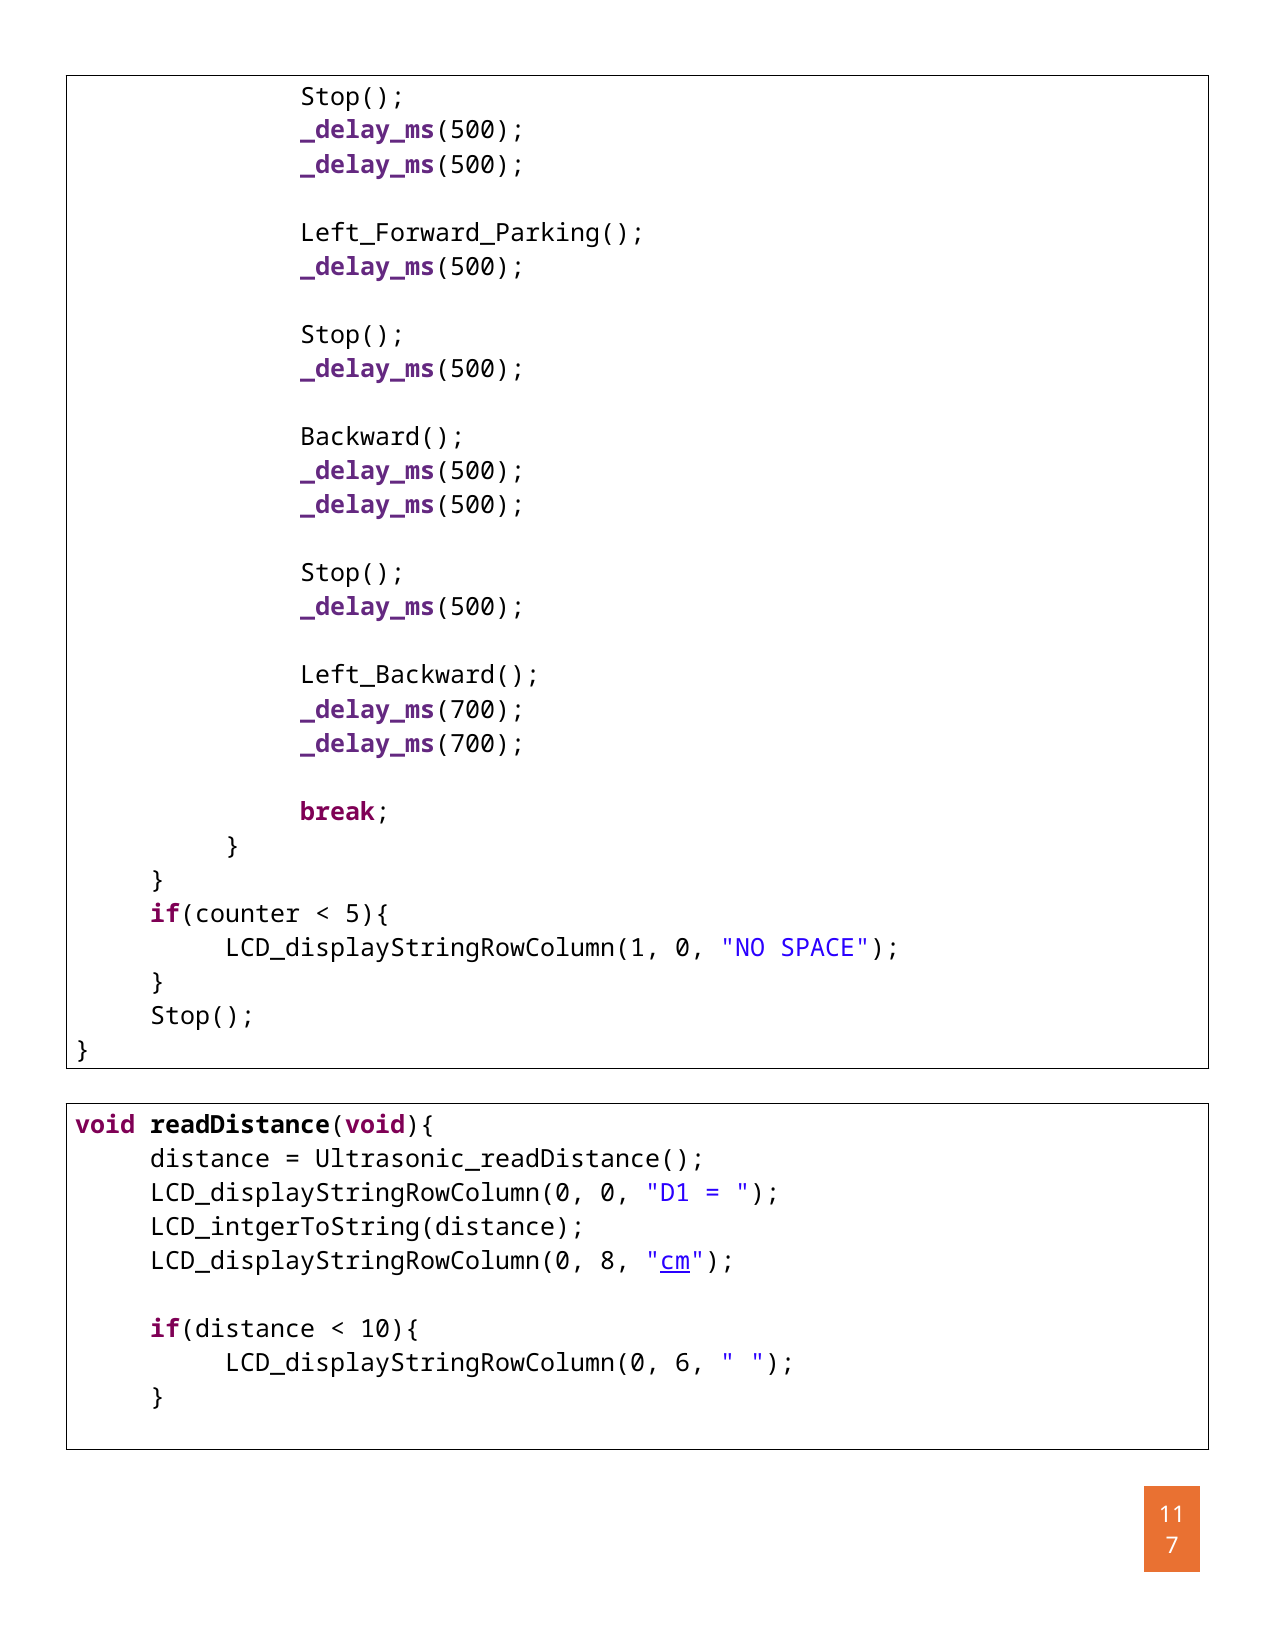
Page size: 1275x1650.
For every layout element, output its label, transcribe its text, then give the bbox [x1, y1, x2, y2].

text Left_Forward_Parking(); [75, 214, 1200, 248]
text _delay_ms(500); [75, 487, 1200, 521]
text } [75, 1379, 1200, 1410]
text distance = Ultrasonic_readDistance(); [75, 1140, 1200, 1174]
text _delay_ms(500); [75, 351, 1200, 385]
text _delay_ms(700); [75, 691, 1200, 725]
text LCD_displayStringRowColumn(0, 8, "cm"); [75, 1242, 1200, 1277]
text LCD_displayStringRowColumn(0, 0, "D1 = "); [75, 1174, 1200, 1208]
text LCD_intgerToString(distance); [75, 1208, 1200, 1242]
text _delay_ms(500); [75, 453, 1200, 487]
text } [67, 1029, 1208, 1068]
text if(counter < 5){ [75, 896, 1200, 930]
text Stop(); [67, 76, 1208, 112]
text Stop(); [75, 555, 1200, 589]
text Stop(); [75, 998, 1200, 1029]
text _delay_ms(500); [75, 589, 1200, 623]
text _delay_ms(500); [75, 146, 1200, 180]
text Left_Backward(); [75, 657, 1200, 691]
text Stop(); [75, 317, 1200, 351]
text _delay_ms(500); [75, 248, 1200, 282]
text } [75, 827, 1200, 862]
text } [75, 862, 1200, 896]
text break; [75, 793, 1200, 827]
text _delay_ms(700); [75, 725, 1200, 759]
text LCD_displayStringRowColumn(0, 6, " "); [75, 1345, 1200, 1379]
text _delay_ms(500); [75, 112, 1200, 146]
text if(distance < 10){ [75, 1311, 1200, 1345]
text LCD_displayStringRowColumn(1, 0, "NO SPACE"); [75, 930, 1200, 964]
text Backward(); [75, 419, 1200, 453]
text void readDistance(void){ [67, 1104, 1208, 1140]
text } [75, 964, 1200, 998]
